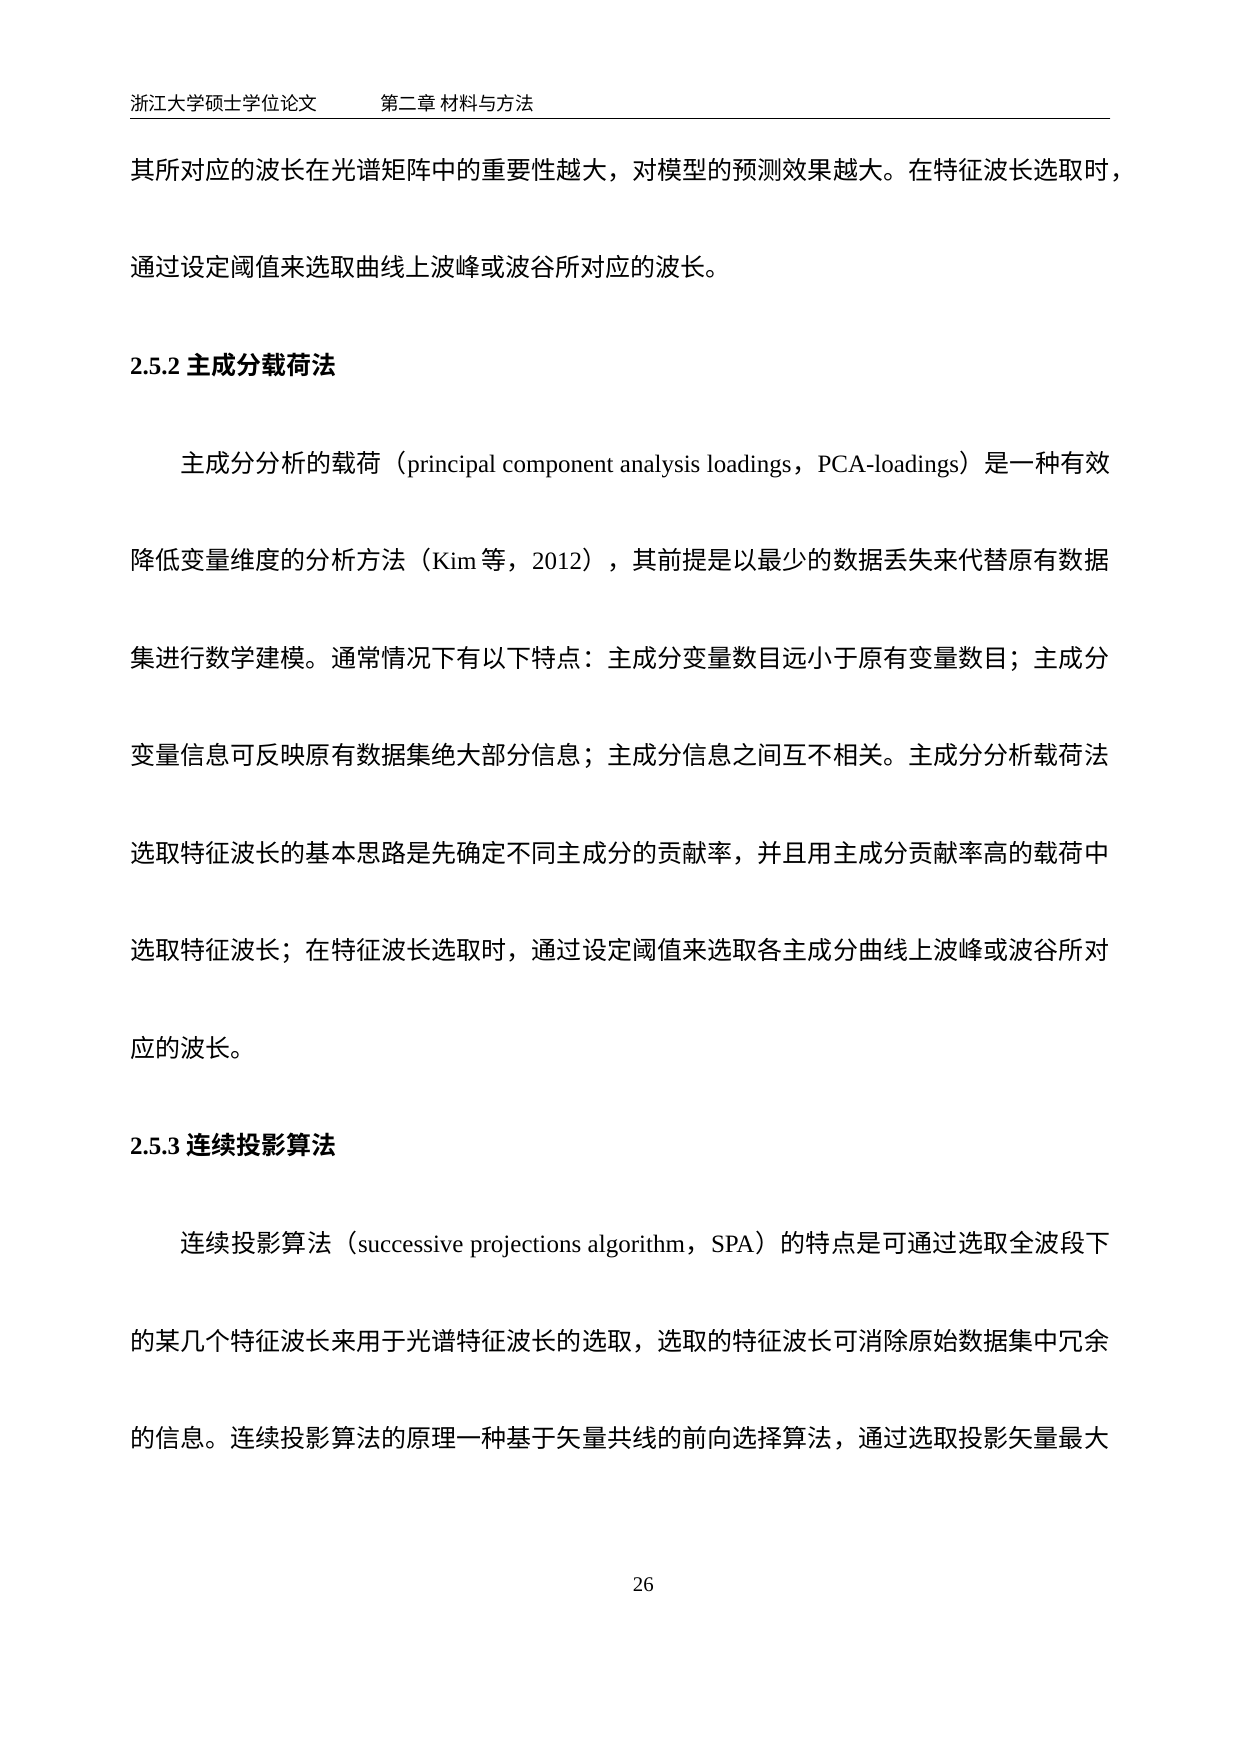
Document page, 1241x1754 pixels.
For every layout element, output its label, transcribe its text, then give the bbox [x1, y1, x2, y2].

subtitle 2.5.3 连续投影算法 [130, 1111, 1110, 1176]
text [130, 136, 1110, 298]
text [130, 1209, 1110, 1469]
subtitle 2.5.2 主成分载荷法 [130, 331, 1110, 396]
text 主成分分析的载荷（principal component analysis loadings，PCA-loadings）是一种有效降低变量维度的分析方法（Kim等，2012），其前提是以最少的数据丢失来代替原有数据集进行数学建模。通常情况下有以下特点：主成分变量数目远小于原有变量数目；主成分变量信息可反映原有数据集绝大部分信息；主成分信息之间互不相关。主成分分析载荷法选取特征波长的基本思路是先确定不同主成分的贡献率，并且用主成分贡献率高的载荷中选取特征波长；在特征波长选取时，通过设定阈值来选取各主成分曲线上波峰或波谷所对应的波长。 [130, 429, 1110, 1079]
